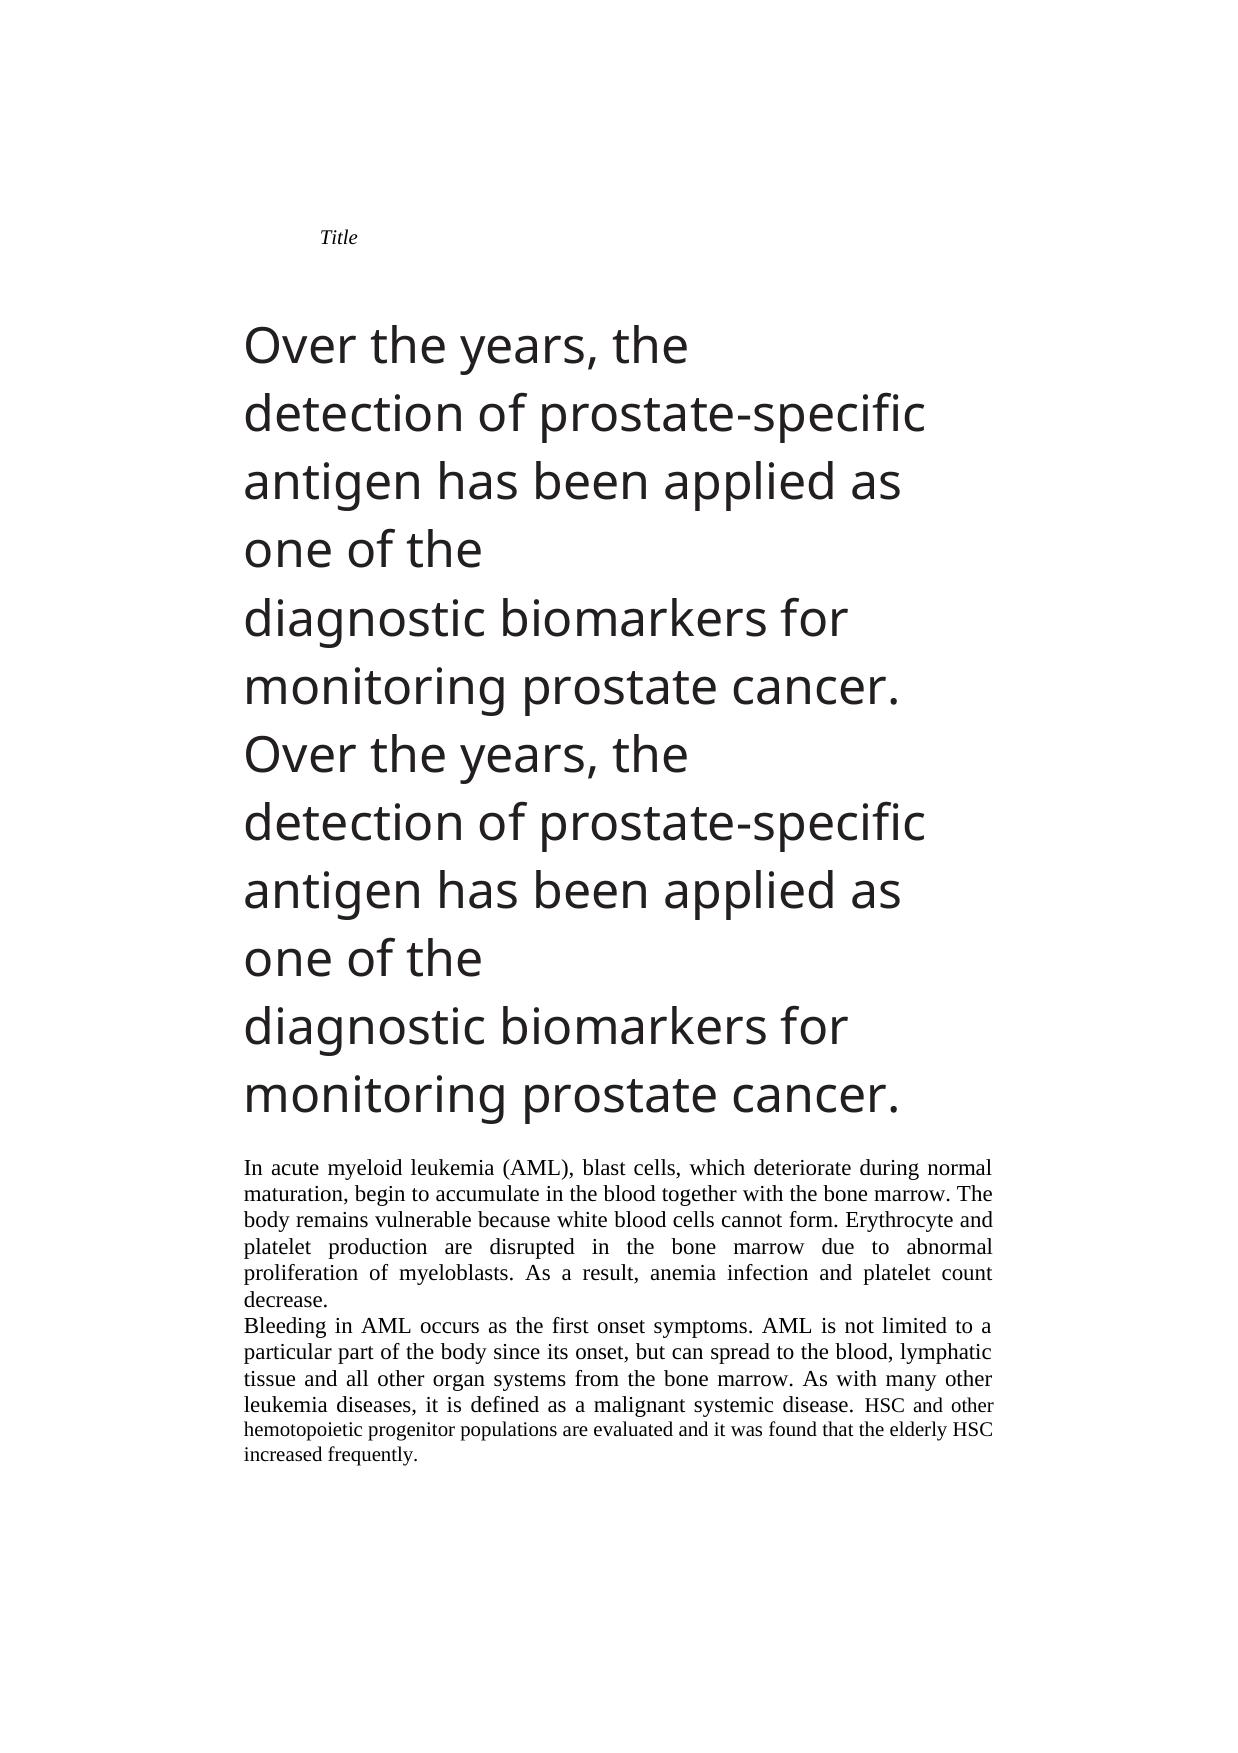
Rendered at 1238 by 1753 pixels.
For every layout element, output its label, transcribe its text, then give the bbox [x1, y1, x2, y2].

text Bleeding in AML occurs as the first onset symptoms. AML is not limited to a particular part of the body since its onset, but can spread to the blood, lymphatic tissue and all other organ systems from the bone marrow. As with many other leukemia diseases, it is defined as a malignant systemic disease. HSC and other hemotopoietic progenitor populations are evaluated and it was found that the elderly HSC increased frequently. [244, 1312, 994, 1466]
text Over the years, the [244, 310, 994, 378]
text diagnostic biomarkers for monitoring prostate cancer. [244, 582, 994, 719]
text In acute myeloid leukemia (AML), blast cells, which deteriorate during normal maturation, begin to accumulate in the blood together with the bone marrow. The body remains vulnerable because white blood cells cannot form. Erythrocyte and platelet production are disrupted in the bone marrow due to abnormal proliferation of myeloblasts. As a result, anemia infection and platelet count decrease. [244, 1154, 994, 1312]
text detection of prostate‐specific antigen has been applied as one of the [244, 787, 994, 991]
text diagnostic biomarkers for monitoring prostate cancer. [244, 991, 994, 1127]
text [244, 378, 994, 582]
text Over the years, the [244, 719, 994, 787]
